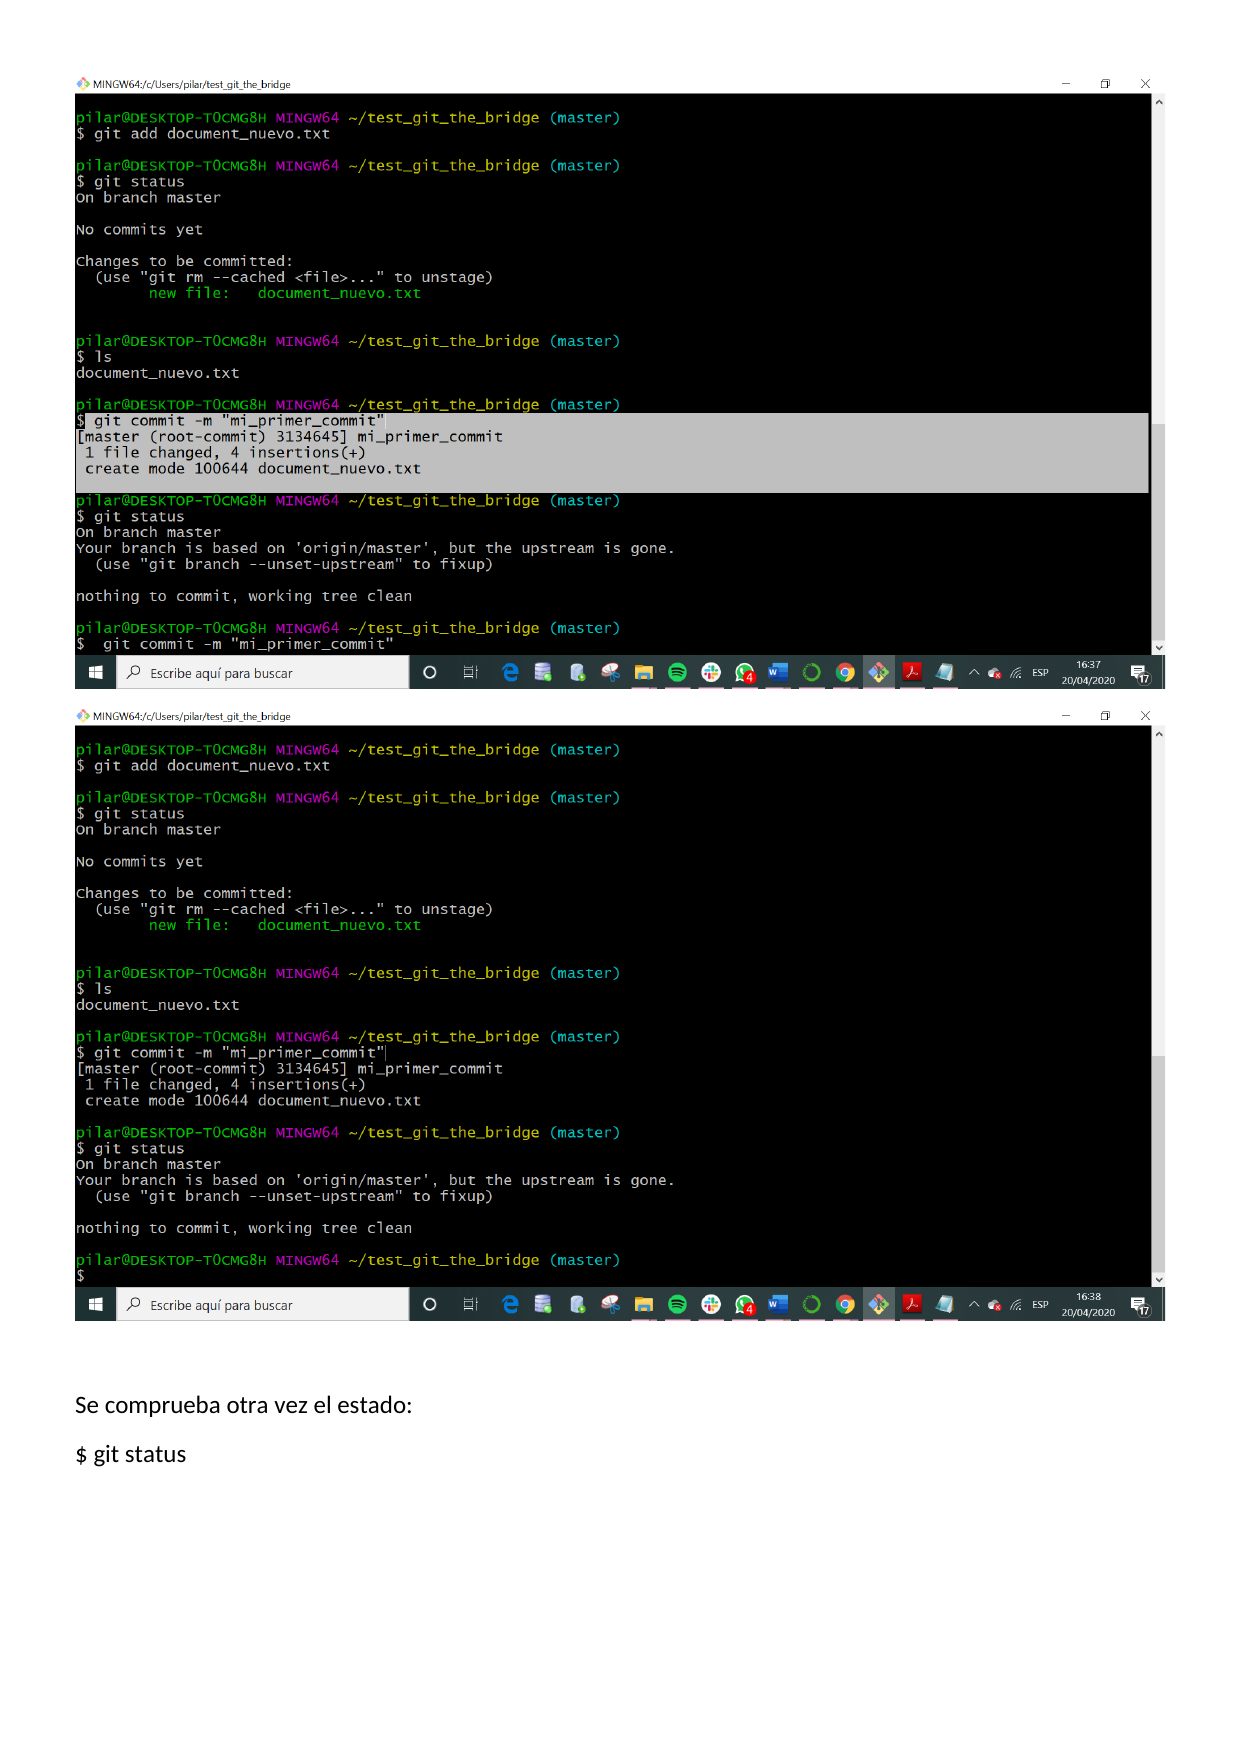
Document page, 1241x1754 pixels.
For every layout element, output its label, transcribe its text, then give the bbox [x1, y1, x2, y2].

text Se comprueba otra vez el estado: [75, 1389, 1165, 1419]
picture [75, 75, 1166, 689]
picture [75, 707, 1166, 1321]
text $ git status [75, 1438, 1165, 1469]
